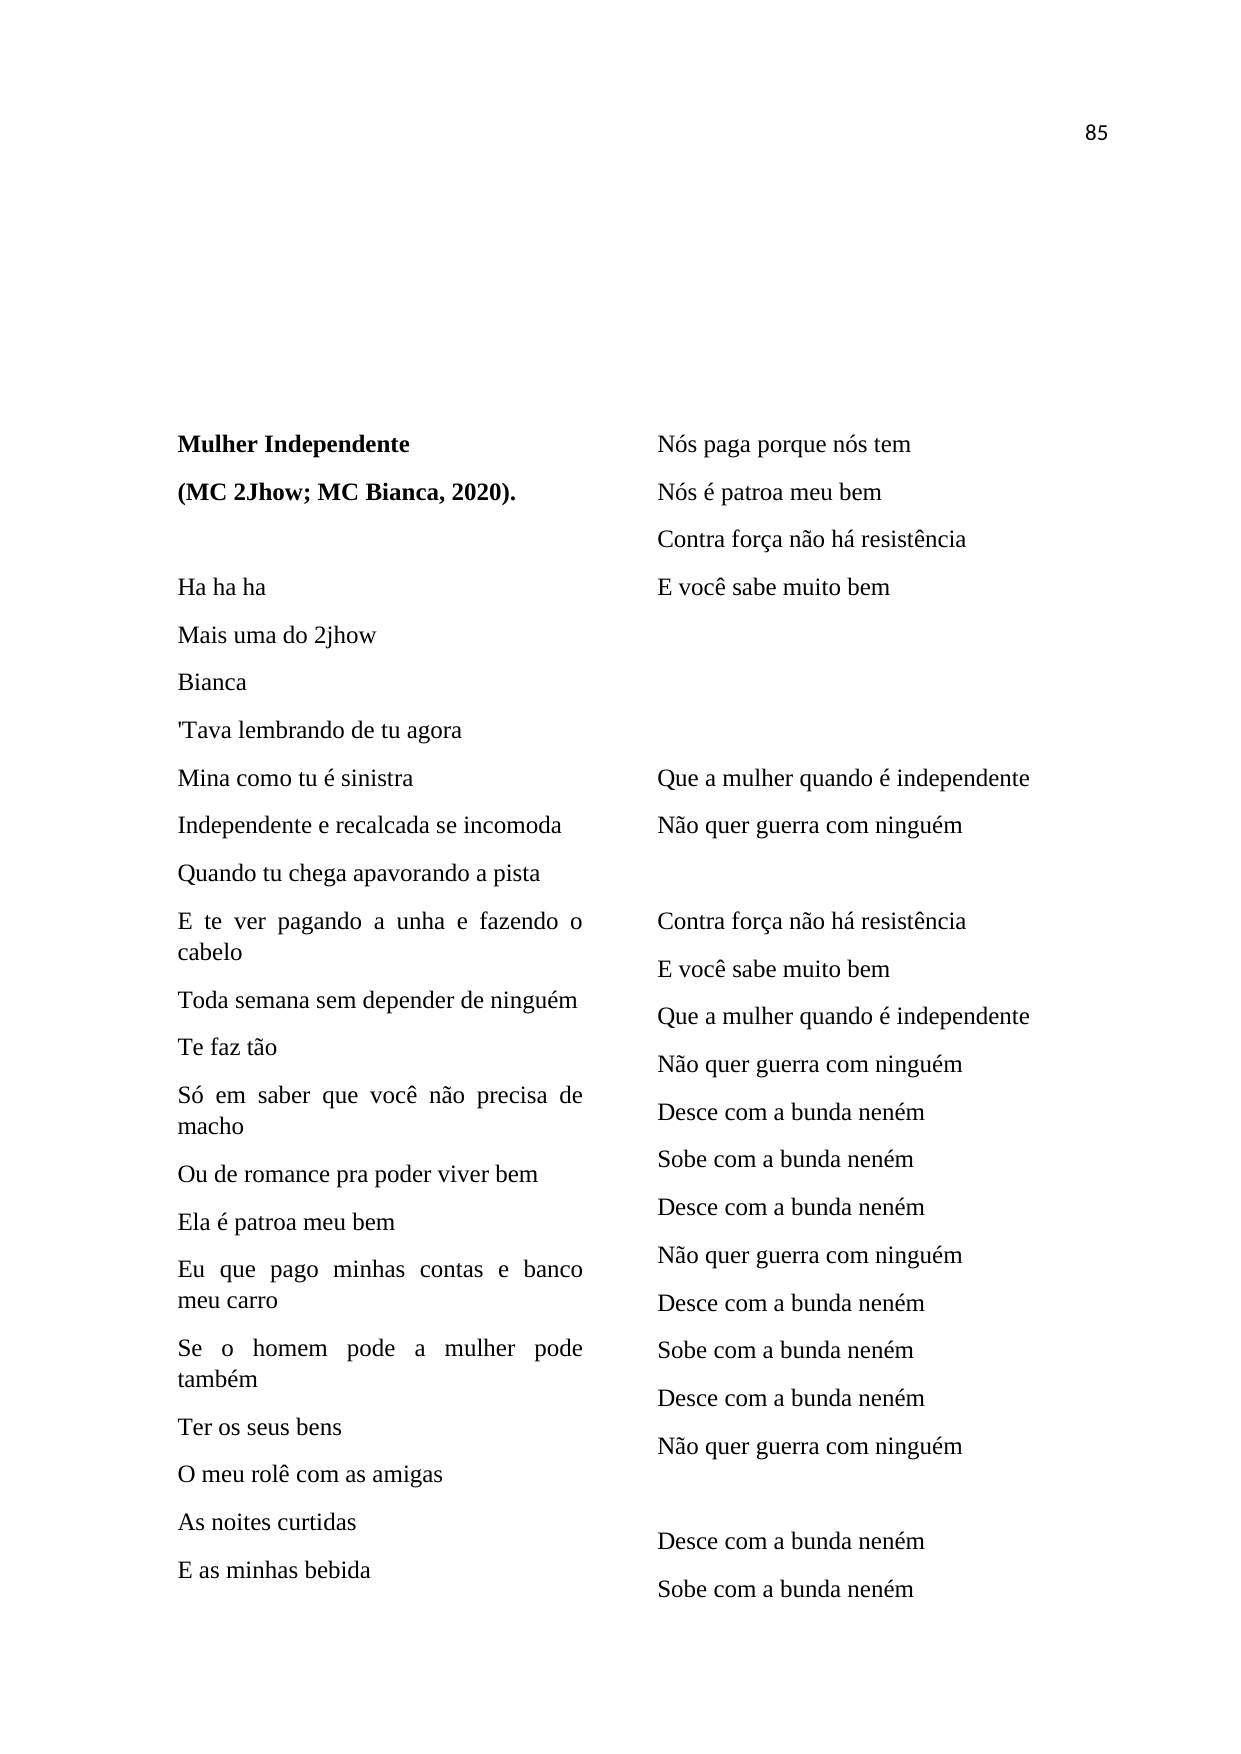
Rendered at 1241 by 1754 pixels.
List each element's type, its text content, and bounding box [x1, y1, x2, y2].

text Quando tu chega apavorando a pista [177, 858, 583, 887]
text E você sabe muito bem [657, 954, 1063, 982]
text Ela é patroa meu bem [177, 1207, 583, 1235]
text (MC 2Jhow; MC Bianca, 2020). [177, 477, 583, 505]
text Se o homem pode a mulher pode também [177, 1333, 583, 1393]
text Eu que pago minhas contas e banco meu carro [177, 1254, 583, 1314]
text E te ver pagando a unha e fazendo o cabelo [177, 906, 583, 966]
text Toda semana sem depender de ninguém [177, 985, 583, 1013]
text Sobe com a bunda neném [657, 1335, 1063, 1364]
text Independente e recalcada se incomoda [177, 811, 583, 839]
text Mais uma do 2jhow [177, 620, 583, 648]
text Desce com a bunda neném [657, 1288, 1063, 1316]
text As noites curtidas [177, 1507, 583, 1536]
text Não quer guerra com ninguém [657, 1431, 1063, 1459]
text Mina como tu é sinistra [177, 763, 583, 792]
text O meu rolê com as amigas [177, 1459, 583, 1488]
text Ha ha ha [177, 572, 583, 601]
text Ou de romance pra poder viver bem [177, 1159, 583, 1188]
text Desce com a bunda neném [657, 1526, 1063, 1555]
text Não quer guerra com ninguém [657, 1049, 1063, 1078]
text Só em saber que você não precisa de macho [177, 1080, 583, 1140]
text Desce com a bunda neném [657, 1383, 1063, 1412]
text Te faz tão [177, 1032, 583, 1061]
text Nós paga porque nós tem [657, 429, 1063, 458]
text Sobe com a bunda neném [657, 1574, 1063, 1603]
text Sobe com a bunda neném [657, 1144, 1063, 1173]
text Mulher Independente [177, 429, 583, 458]
text E as minhas bebida [177, 1555, 583, 1584]
text Ter os seus bens [177, 1412, 583, 1441]
text Contra força não há resistência [657, 906, 1063, 935]
text 'Tava lembrando de tu agora [177, 715, 583, 744]
text E você sabe muito bem [657, 572, 1063, 601]
text Desce com a bunda neném [657, 1097, 1063, 1126]
text Não quer guerra com ninguém [657, 1240, 1063, 1269]
text Desce com a bunda neném [657, 1192, 1063, 1221]
text Que a mulher quando é independente [657, 1001, 1063, 1030]
text Nós é patroa meu bem [657, 477, 1063, 505]
text Contra força não há resistência [657, 524, 1063, 553]
text Que a mulher quando é independente [657, 763, 1063, 792]
text Não quer guerra com ninguém [657, 811, 1063, 839]
text Bianca [177, 667, 583, 696]
